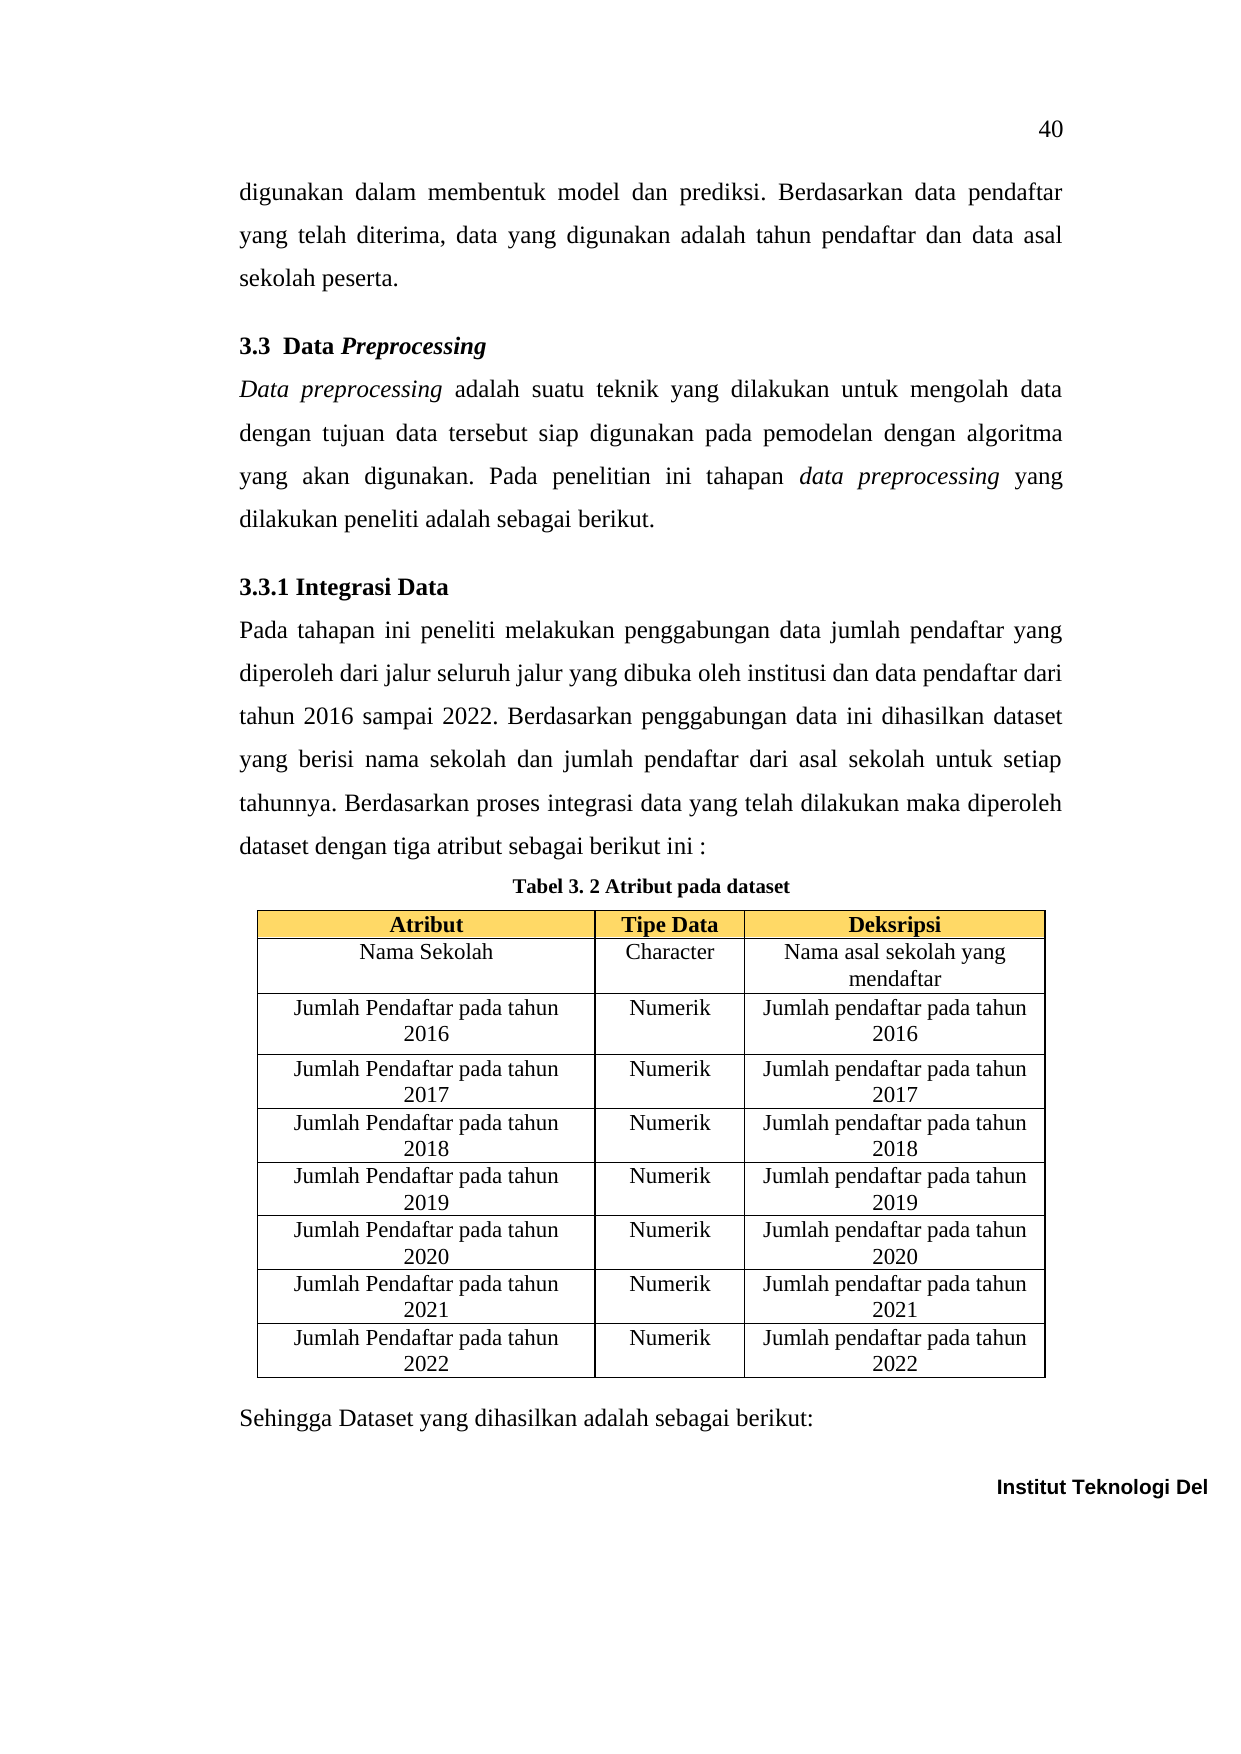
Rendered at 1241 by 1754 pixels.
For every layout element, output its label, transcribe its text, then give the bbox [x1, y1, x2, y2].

table_cell Nama Sekolah [258, 939, 594, 993]
table_cell Jumlah Pendaftar pada tahun 2020 [258, 1216, 594, 1269]
table_cell Jumlah Pendaftar pada tahun 2022 [258, 1324, 594, 1377]
table_cell Numerik [596, 1324, 744, 1377]
table_cell Jumlah Pendaftar pada tahun 2017 [258, 1055, 594, 1108]
table_cell Numerik [596, 1163, 744, 1215]
table_cell Jumlah Pendaftar pada tahun 2021 [258, 1270, 594, 1323]
table_cell Jumlah Pendaftar pada tahun 2016 [258, 994, 594, 1054]
table_cell Numerik [596, 1216, 744, 1269]
text Sehingga Dataset yang dihasilkan adalah sebagai berikut: [239, 1403, 1063, 1431]
table_header Deksripsi [745, 911, 1044, 937]
table_cell Jumlah pendaftar pada tahun 2016 [745, 994, 1044, 1054]
table_header Atribut [258, 911, 594, 937]
table_cell Jumlah pendaftar pada tahun 2022 [745, 1324, 1044, 1377]
table_cell Jumlah Pendaftar pada tahun 2019 [258, 1163, 594, 1215]
subtitle 3.3 Data Preprocessing [239, 331, 1063, 360]
text Pada tahapan ini peneliti melakukan penggabungan data jumlah pendaftar yang diperoleh dari jalur seluruh jalur yang dibuka oleh institusi dan data pendaftar dari tahun 2016 sampai 2022. Berdasarkan penggabungan data ini dihasilkan dataset yang berisi nama sekolah dan jumlah pendaftar dari asal sekolah untuk setiap tahunnya. Berdasarkan proses integrasi data yang telah dilakukan maka diperoleh dataset dengan tiga atribut sebagai berikut ini : [239, 615, 1063, 859]
table_cell Numerik [596, 1109, 744, 1162]
table_cell Jumlah pendaftar pada tahun 2018 [745, 1109, 1044, 1162]
table_cell Jumlah pendaftar pada tahun 2019 [745, 1163, 1044, 1215]
table_cell Jumlah pendaftar pada tahun 2017 [745, 1055, 1044, 1108]
table_header Tipe Data [596, 911, 744, 937]
text Tabel 3. 2 Atribut pada dataset [239, 874, 1063, 898]
table_cell Jumlah Pendaftar pada tahun 2018 [258, 1109, 594, 1162]
table_cell Character [596, 939, 744, 993]
table_cell Numerik [596, 1055, 744, 1108]
table_cell Jumlah pendaftar pada tahun 2020 [745, 1216, 1044, 1269]
text Data preprocessing adalah suatu teknik yang dilakukan untuk mengolah data dengan tujuan data tersebut siap digunakan pada pemodelan dengan algoritma yang akan digunakan. Pada penelitian ini tahapan data preprocessing yang dilakukan peneliti adalah sebagai berikut. [239, 374, 1063, 533]
table_cell Numerik [596, 1270, 744, 1323]
table_cell Numerik [596, 994, 744, 1054]
table_cell Jumlah pendaftar pada tahun 2021 [745, 1270, 1044, 1323]
table_cell Nama asal sekolah yang mendaftar [745, 939, 1044, 993]
subtitle 3.3.1 Integrasi Data [239, 572, 1063, 601]
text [239, 177, 1063, 292]
